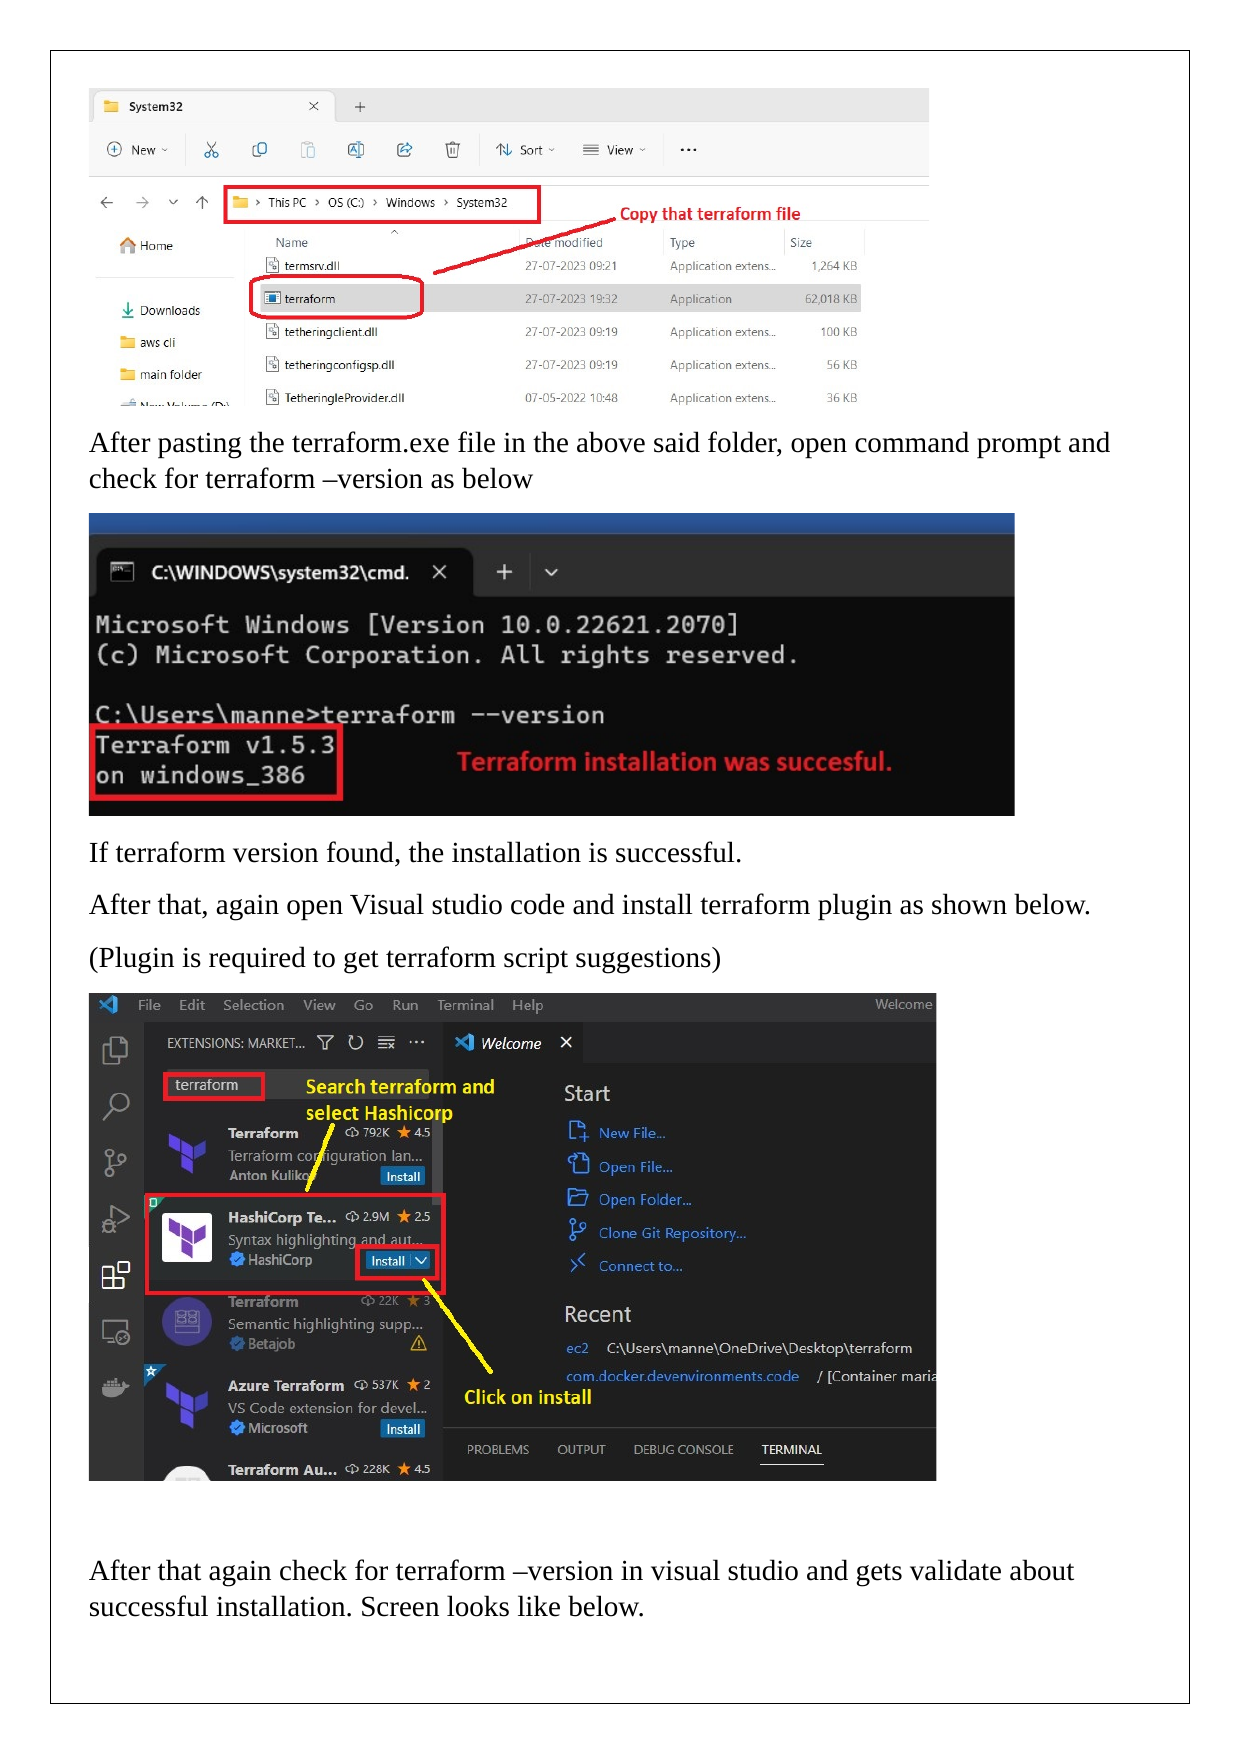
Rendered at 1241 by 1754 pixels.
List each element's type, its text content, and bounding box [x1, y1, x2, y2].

text (Plugin is required to get terraform script suggestions) [89, 940, 1167, 974]
picture [88, 513, 1015, 816]
text After that again check for terraform –version in visual studio and gets validate about successful installation. Screen looks like below. [89, 1553, 1167, 1622]
text After pasting the terraform.exe file in the above said folder, open command prompt and check for terraform –version as below [89, 425, 1167, 494]
picture [88, 993, 937, 1481]
picture [88, 88, 930, 406]
text After that, again open Visual studio code and install terraform plugin as shown below. [89, 887, 1167, 921]
text If terraform version found, the installation is successful. [89, 835, 1167, 868]
